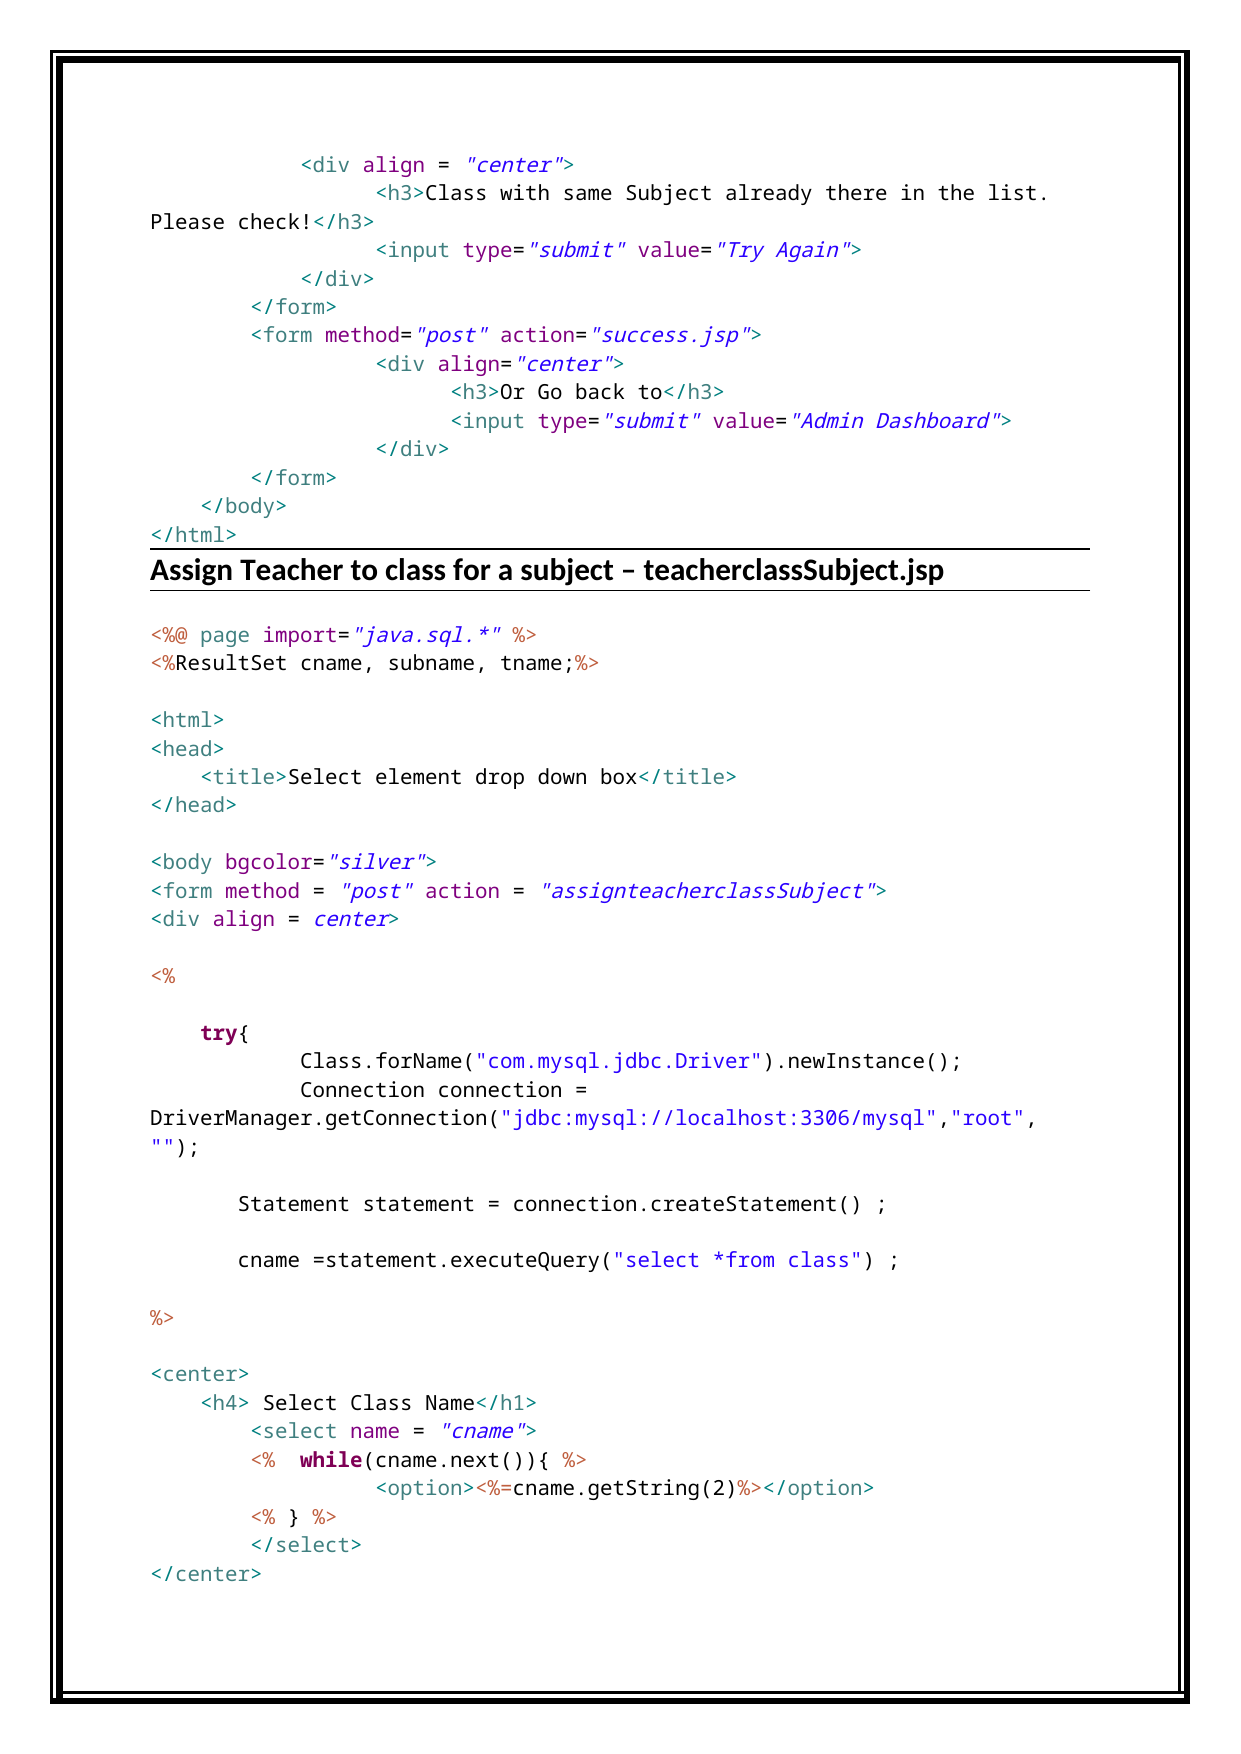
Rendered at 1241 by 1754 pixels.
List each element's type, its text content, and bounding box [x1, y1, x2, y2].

text <title>Select element drop down box</title> [150, 762, 1090, 791]
text Connection connection = DriverManager.getConnection("jdbc:mysql://localhost:3306/mysql","root", ""); [150, 1075, 1090, 1160]
text cname =statement.executeQuery("select *from class") ; [150, 1246, 1090, 1274]
text <div align = "center"> [150, 150, 1090, 178]
text <input type="submit" value="Admin Dashboard"> [150, 406, 1090, 434]
text </body> [150, 491, 1090, 520]
text <input type="submit" value="Try Again"> [150, 235, 1090, 264]
text try{ [150, 1018, 1090, 1046]
text <% } %> [150, 1502, 1090, 1530]
text </html> [150, 520, 1090, 548]
text <form method = "post" action = "assignteacherclassSubject"> [150, 876, 1090, 904]
text Statement statement = connection.createStatement() ; [150, 1189, 1090, 1217]
text </div> [150, 264, 1090, 292]
text Assign Teacher to class for a subject – teacherclassSubject.jsp [150, 550, 1090, 590]
text </form> [150, 463, 1090, 491]
text <h4> Select Class Name</h1> [150, 1388, 1090, 1416]
text <select name = "cname"> [150, 1416, 1090, 1445]
text <%ResultSet cname, subname, tname;%> [150, 648, 1090, 677]
text <option><%=cname.getString(2)%></option> [150, 1473, 1090, 1502]
text <h3>Or Go back to</h3> [150, 377, 1090, 406]
text <body bgcolor="silver"> [150, 847, 1090, 876]
text </div> [150, 434, 1090, 463]
text <head> [150, 734, 1090, 762]
text </center> [150, 1559, 1090, 1587]
text </form> [150, 292, 1090, 321]
text </head> [150, 791, 1090, 819]
text <%@ page import="java.sql.*" %> [150, 620, 1090, 648]
text <% [150, 961, 1090, 989]
text <div align = center> [150, 904, 1090, 933]
text %> [150, 1303, 1090, 1331]
text <div align="center"> [150, 349, 1090, 377]
text <form method="post" action="success.jsp"> [150, 321, 1090, 349]
text <html> [150, 705, 1090, 734]
text <% while(cname.next()){ %> [150, 1445, 1090, 1473]
text </select> [150, 1530, 1090, 1559]
text <h3>Class with same Subject already there in the list. Please check!</h3> [150, 178, 1090, 235]
text <center> [150, 1359, 1090, 1388]
text Class.forName("com.mysql.jdbc.Driver").newInstance(); [150, 1046, 1090, 1075]
